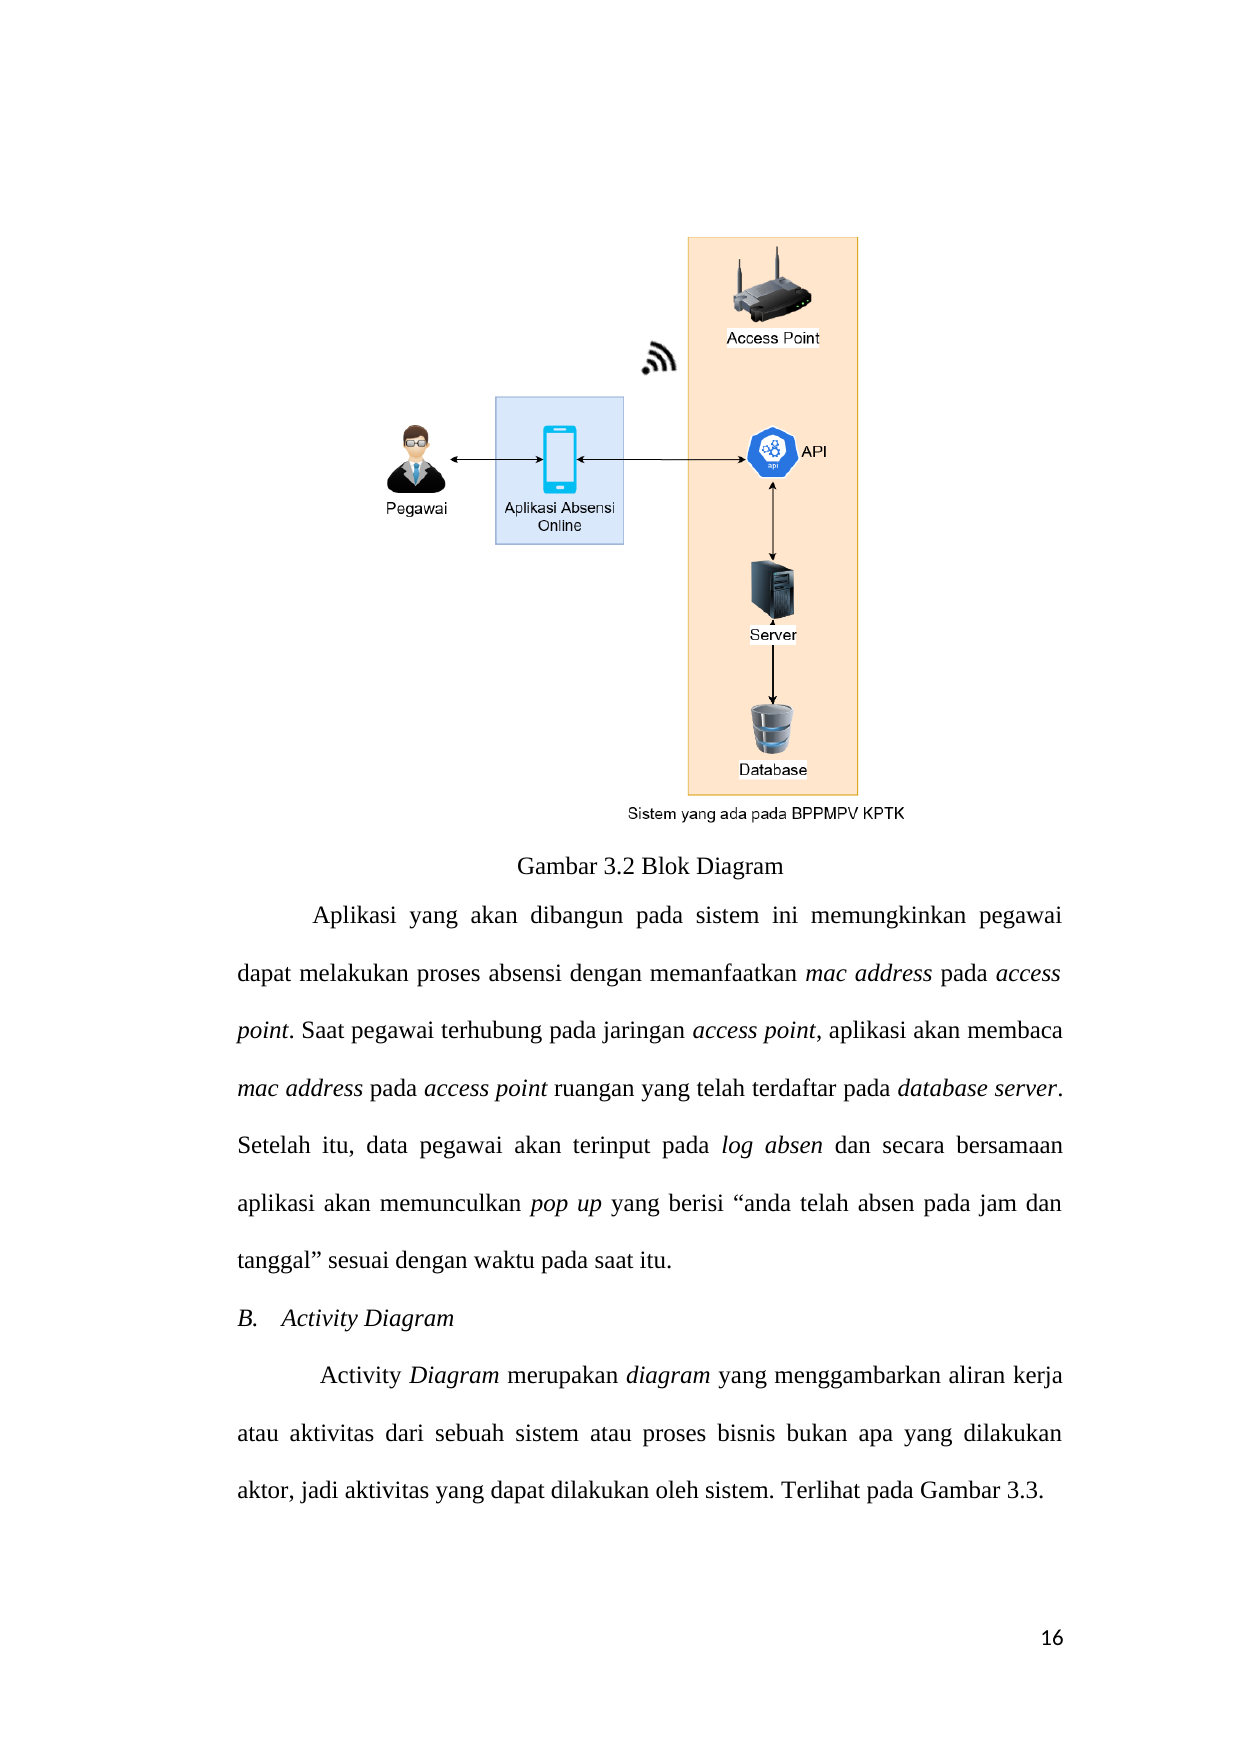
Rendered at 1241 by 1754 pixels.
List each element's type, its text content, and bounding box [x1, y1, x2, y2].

list Activity Diagram [237, 1303, 1059, 1332]
picture [382, 237, 914, 823]
text Activity Diagram merupakan diagram yang menggambarkan aliran kerja atau aktivitas dari sebuah sistem atau proses bisnis bukan apa yang dilakukan aktor, jadi aktivitas yang dapat dilakukan oleh sistem. Terlihat pada Gambar 3.3. [237, 1361, 1063, 1504]
text Gambar 3.2 Blok Diagram [237, 851, 1063, 880]
text Aplikasi yang akan dibangun pada sistem ini memungkinkan pegawai dapat melakukan proses absensi dengan memanfaatkan mac address pada access point. Saat pegawai terhubung pada jaringan access point, aplikasi akan membaca mac address pada access point ruangan yang telah terdaftar pada database server. Setelah itu, data pegawai akan terinput pada log absen dan secara bersamaan aplikasi akan memunculkan pop up yang berisi “anda telah absen pada jam dan tanggal” sesuai dengan waktu pada saat itu. [237, 901, 1063, 1274]
